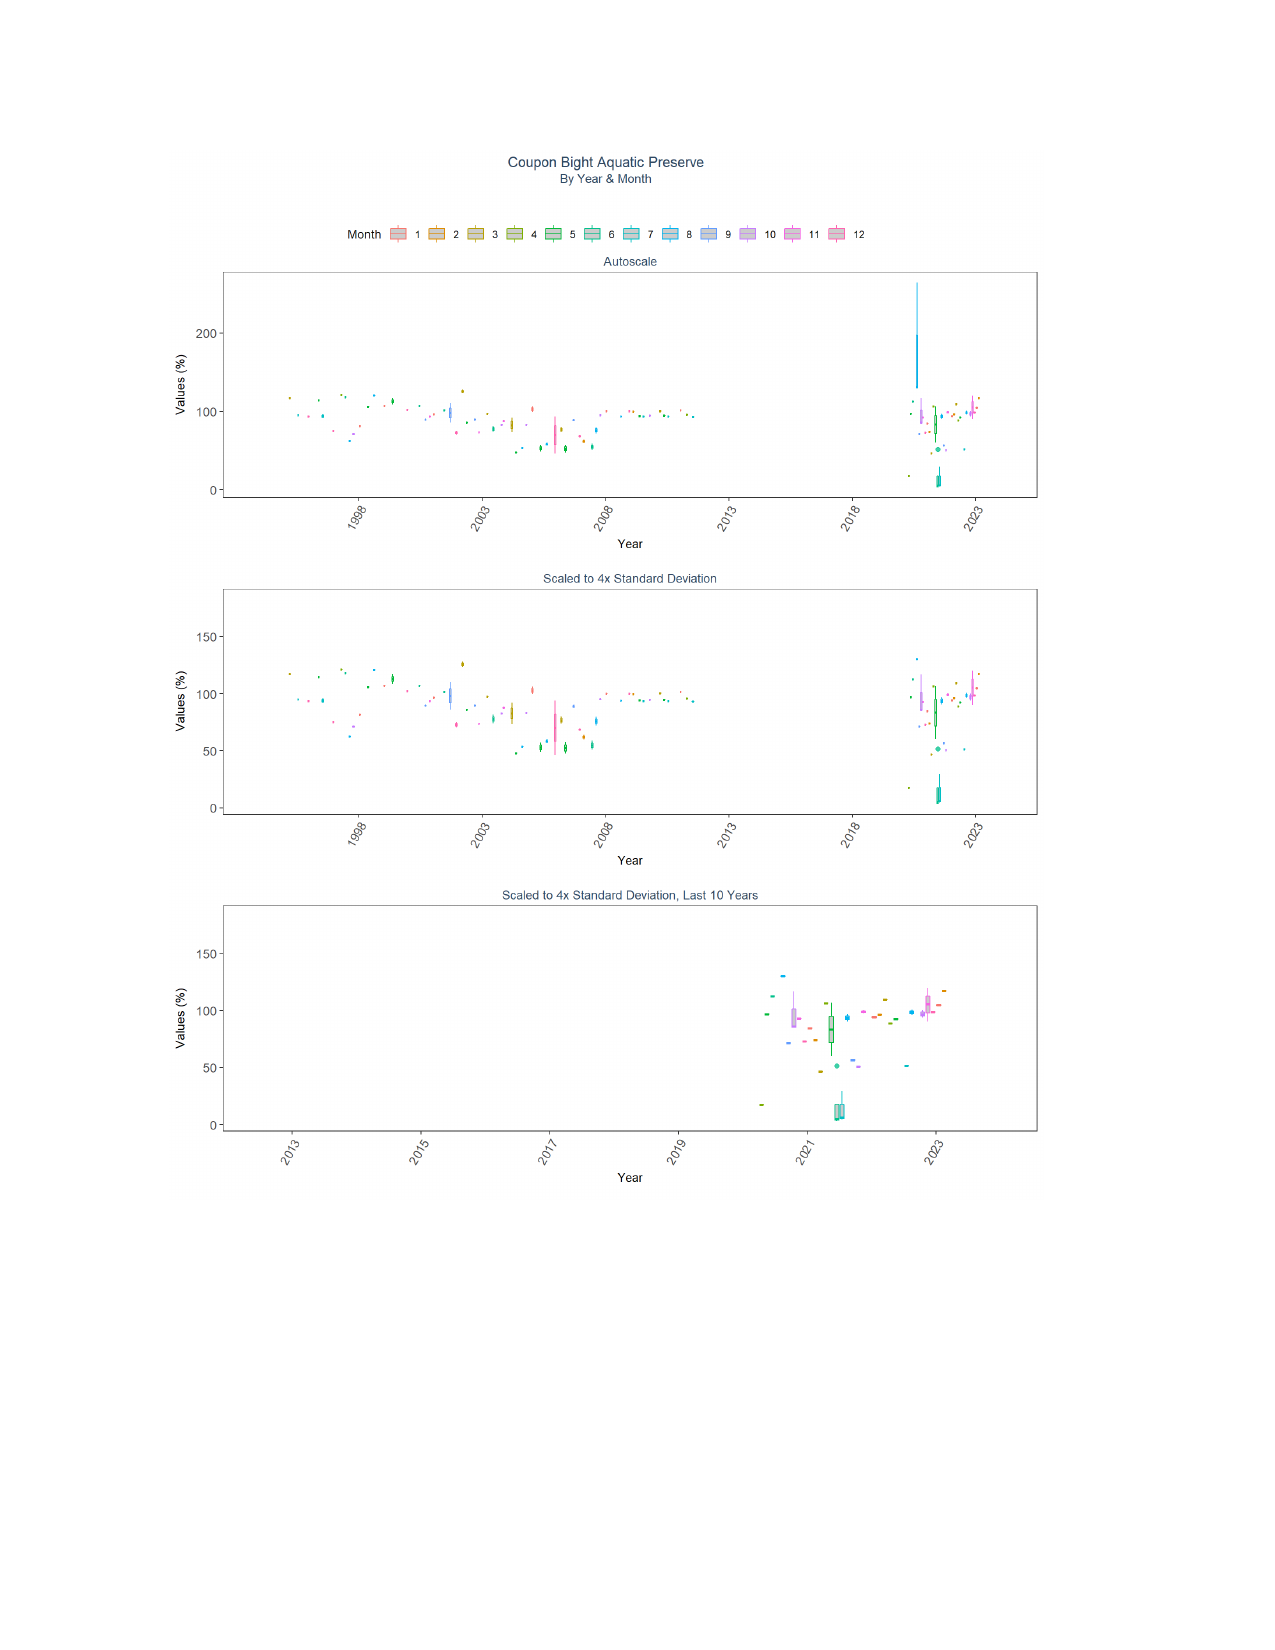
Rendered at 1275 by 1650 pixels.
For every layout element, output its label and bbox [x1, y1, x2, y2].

picture [168, 150, 1044, 1200]
